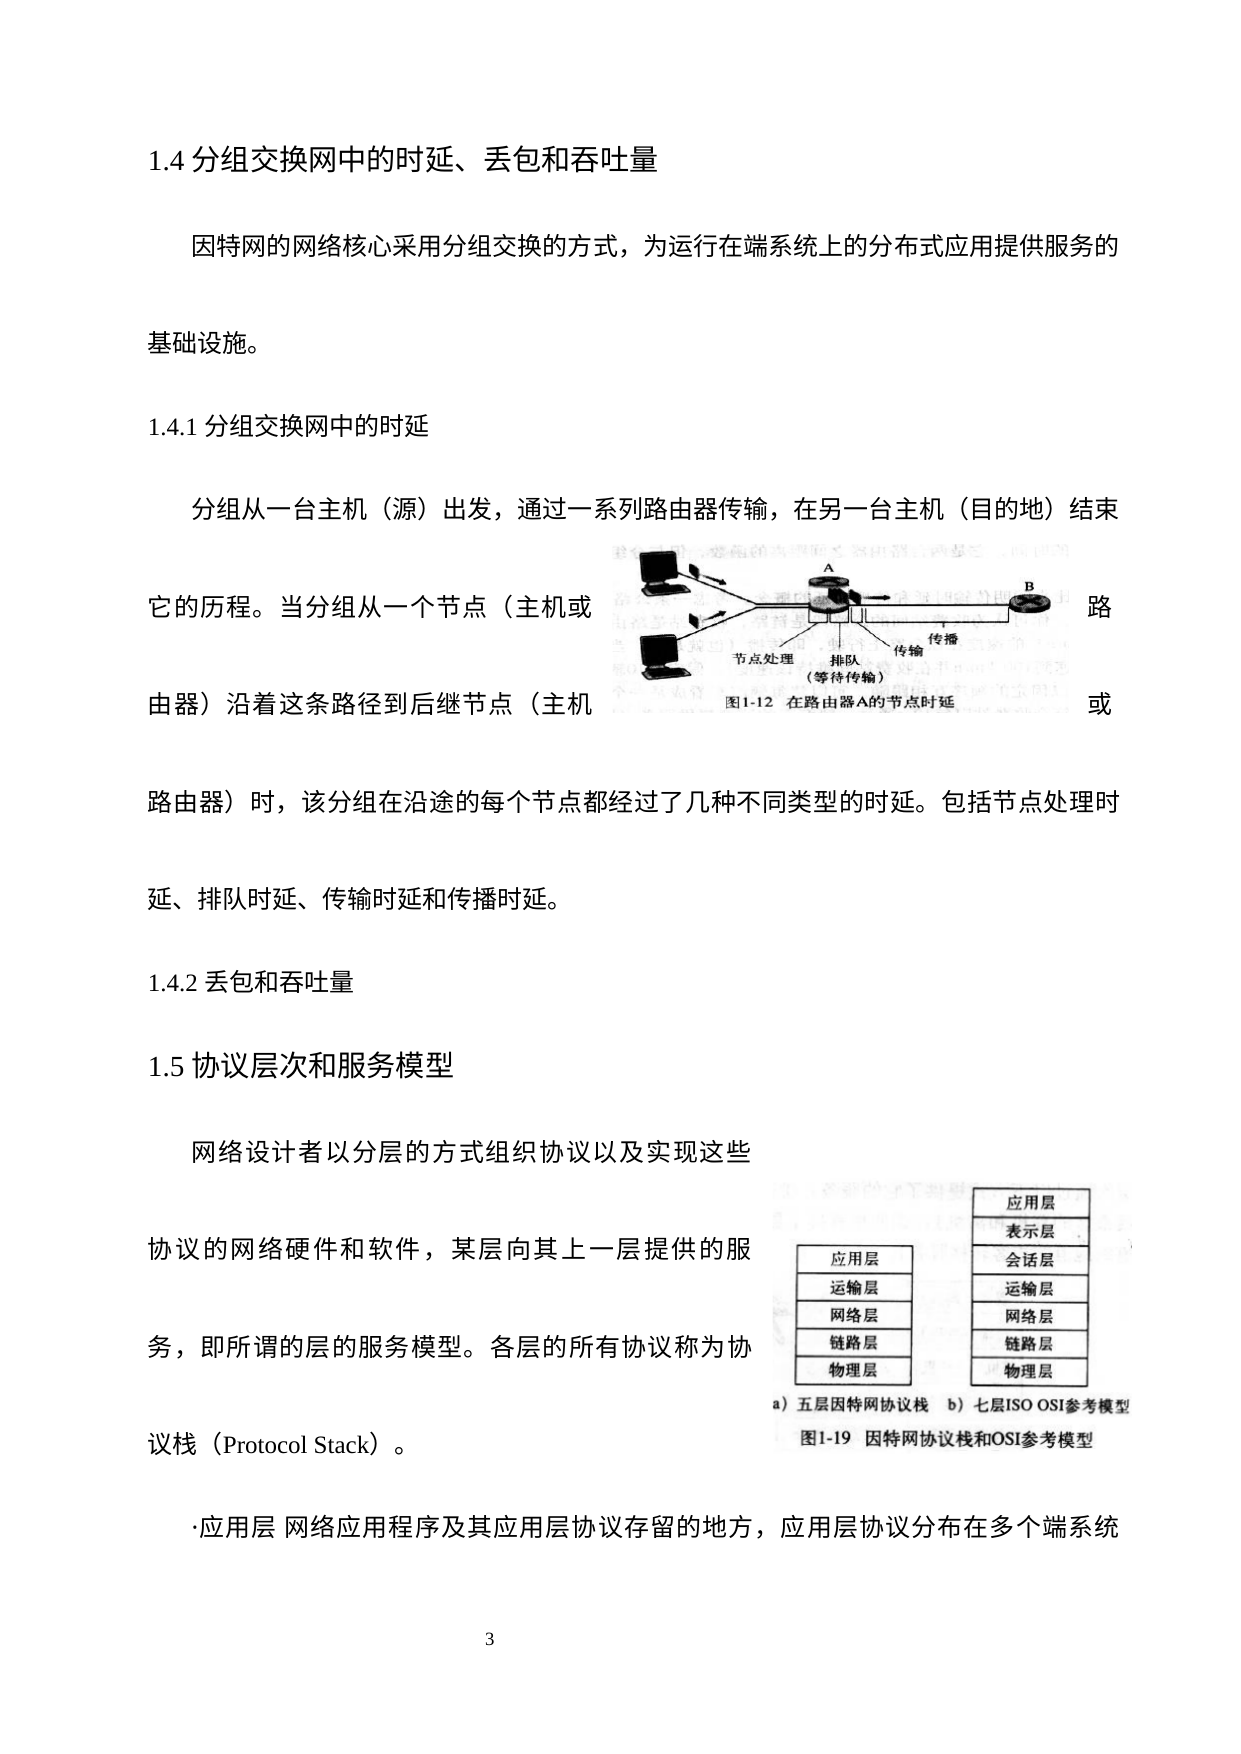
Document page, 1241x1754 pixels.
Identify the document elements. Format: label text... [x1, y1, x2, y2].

picture [772, 1178, 1132, 1454]
list 1.5 协议层次和服务模型 [148, 1032, 1122, 1097]
list 分组从一台主机（源）出发，通过一系列路由器传输，在另一台主机（目的地）结束它的历程。当分组从一个节点（主机或路由器）沿着这条路径到后继节点（主机或路由器）时，该分组在沿途的每个节点都经过了几种不同类型的时延。包括节点处理时延、排队时延、传输时延和传播时延。 [148, 475, 1122, 930]
picture [612, 544, 1069, 713]
list 因特网的网络核心采用分组交换的方式，为运行在端系统上的分布式应用提供服务的基础设施。 [148, 212, 1122, 374]
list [148, 1493, 1122, 1558]
list 1.4.2 丢包和吞吐量 [148, 948, 1122, 1013]
list 1.4 分组交换网中的时延、丢包和吞吐量 [148, 125, 1122, 190]
list 1.4.1 分组交换网中的时延 [148, 392, 1122, 457]
